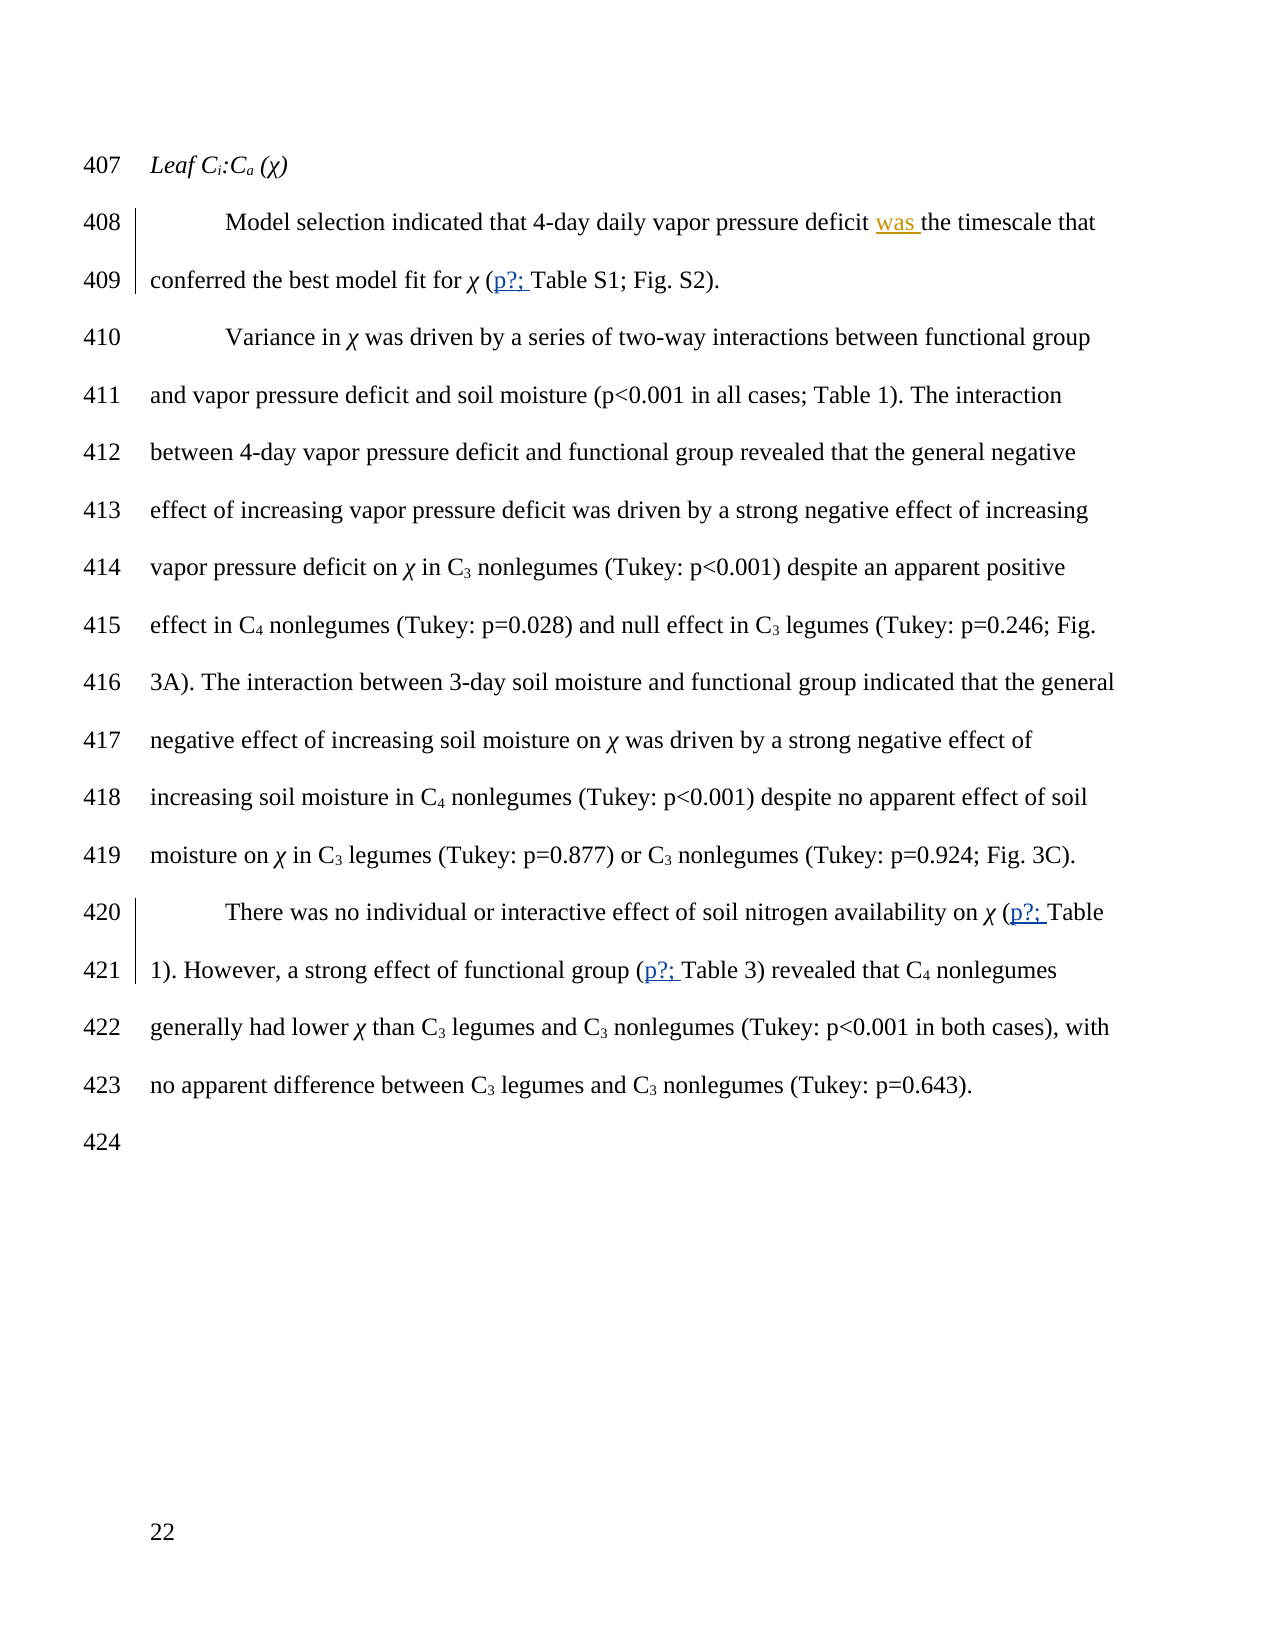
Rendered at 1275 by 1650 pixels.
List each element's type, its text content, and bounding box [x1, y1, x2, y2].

text There was no individual or interactive effect of soil nitrogen availability on χ (Table 1). However, a strong effect of functional group (Table 3) revealed that C4 nonlegumes generally had lower χ than C3 legumes and C3 nonlegumes (Tukey: p<0.001 in both cases), with no apparent difference between C3 legumes and C3 nonlegumes (Tukey: p=0.643). [150, 897, 1125, 1099]
text Model selection indicated that 4-day daily vapor pressure deficit the timescale that conferred the best model fit for χ (Table S1; Fig. S2). [150, 207, 1125, 294]
text Variance in χ was driven by a series of two-way interactions between functional group and vapor pressure deficit and soil moisture (p<0.001 in all cases; Table 1). The interaction between 4-day vapor pressure deficit and functional group revealed that the general negative effect of increasing vapor pressure deficit was driven by a strong negative effect of increasing vapor pressure deficit on χ in C3 nonlegumes (Tukey: p<0.001) despite an apparent positive effect in C4 nonlegumes (Tukey: p=0.028) and null effect in C3 legumes (Tukey: p=0.246; Fig. 3A). The interaction between 3-day soil moisture and functional group indicated that the general negative effect of increasing soil moisture on χ was driven by a strong negative effect of increasing soil moisture in C4 nonlegumes (Tukey: p<0.001) despite no apparent effect of soil moisture on χ in C3 legumes (Tukey: p=0.877) or C3 nonlegumes (Tukey: p=0.924; Fig. 3C). [150, 322, 1125, 869]
text Leaf Ci:Ca (χ) [150, 150, 1125, 179]
